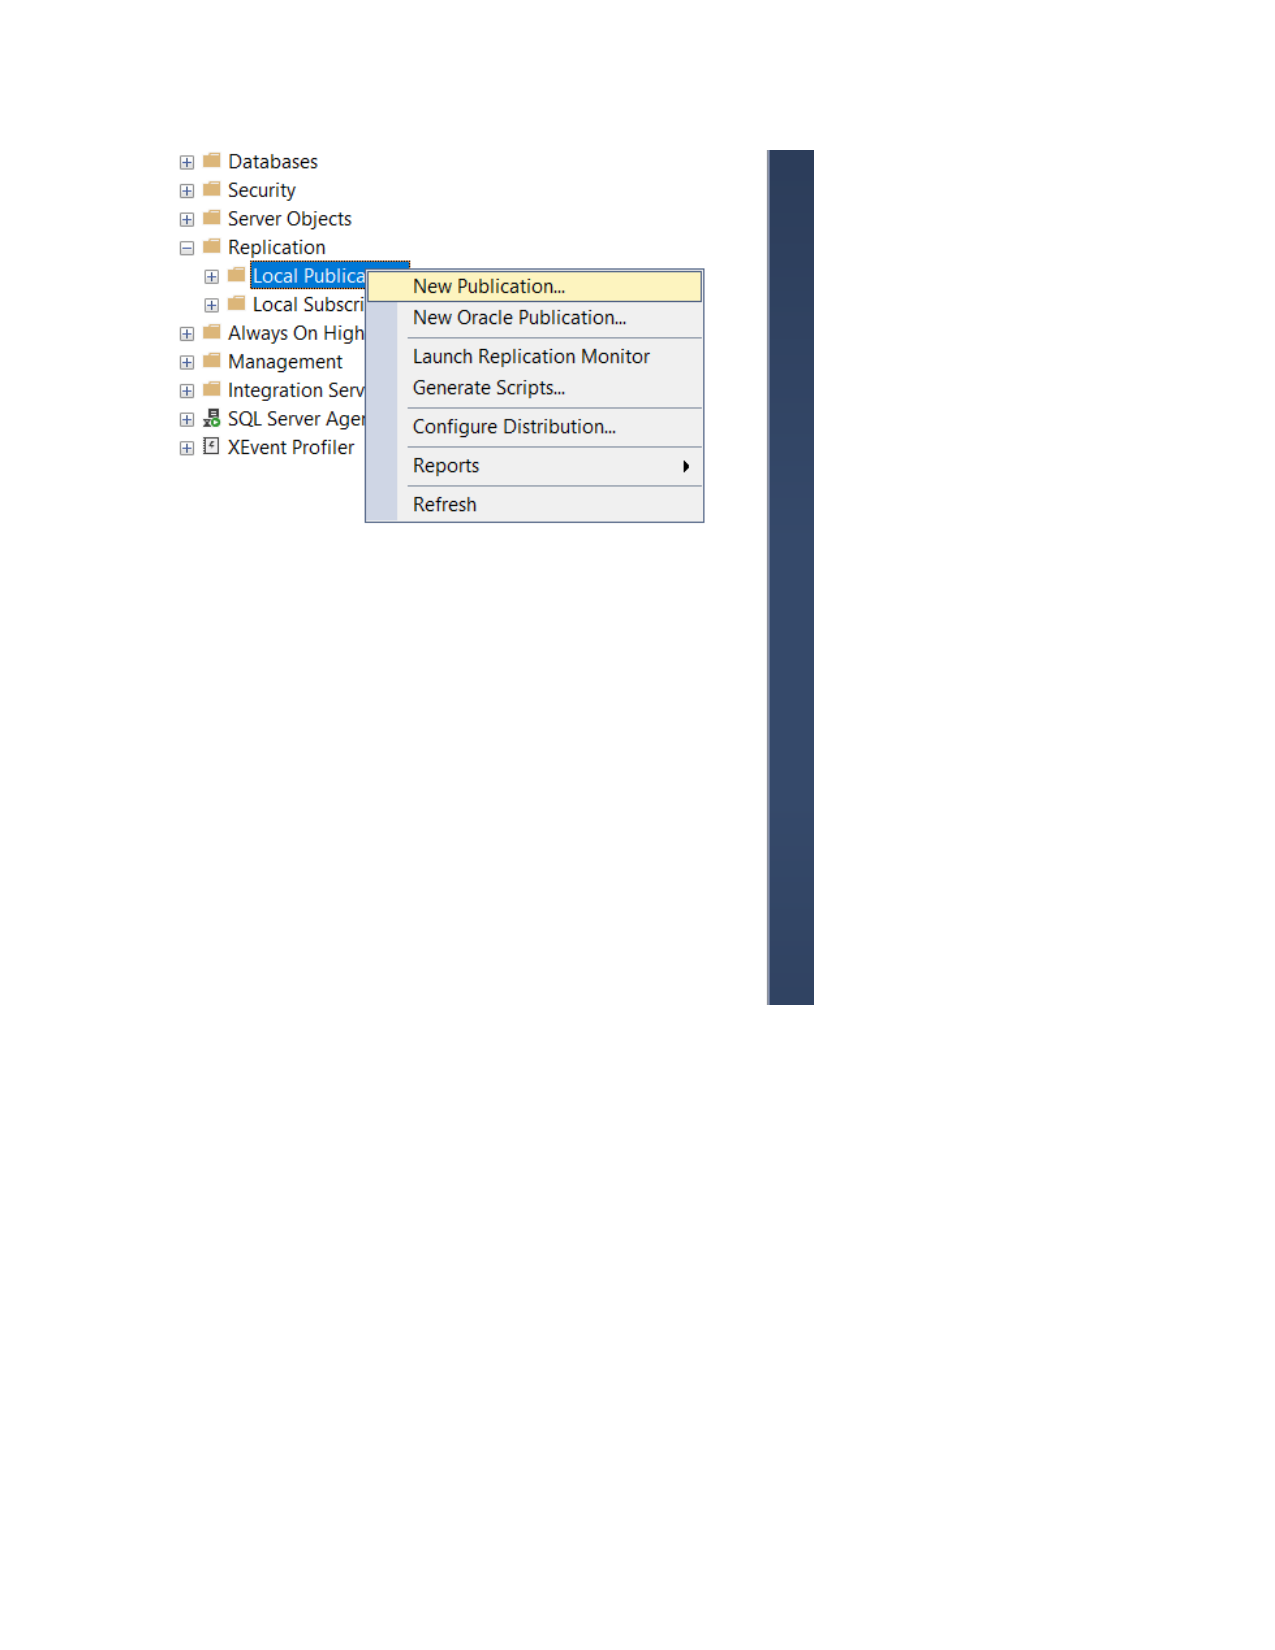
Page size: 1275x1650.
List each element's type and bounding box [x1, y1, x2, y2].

picture [150, 150, 814, 1005]
